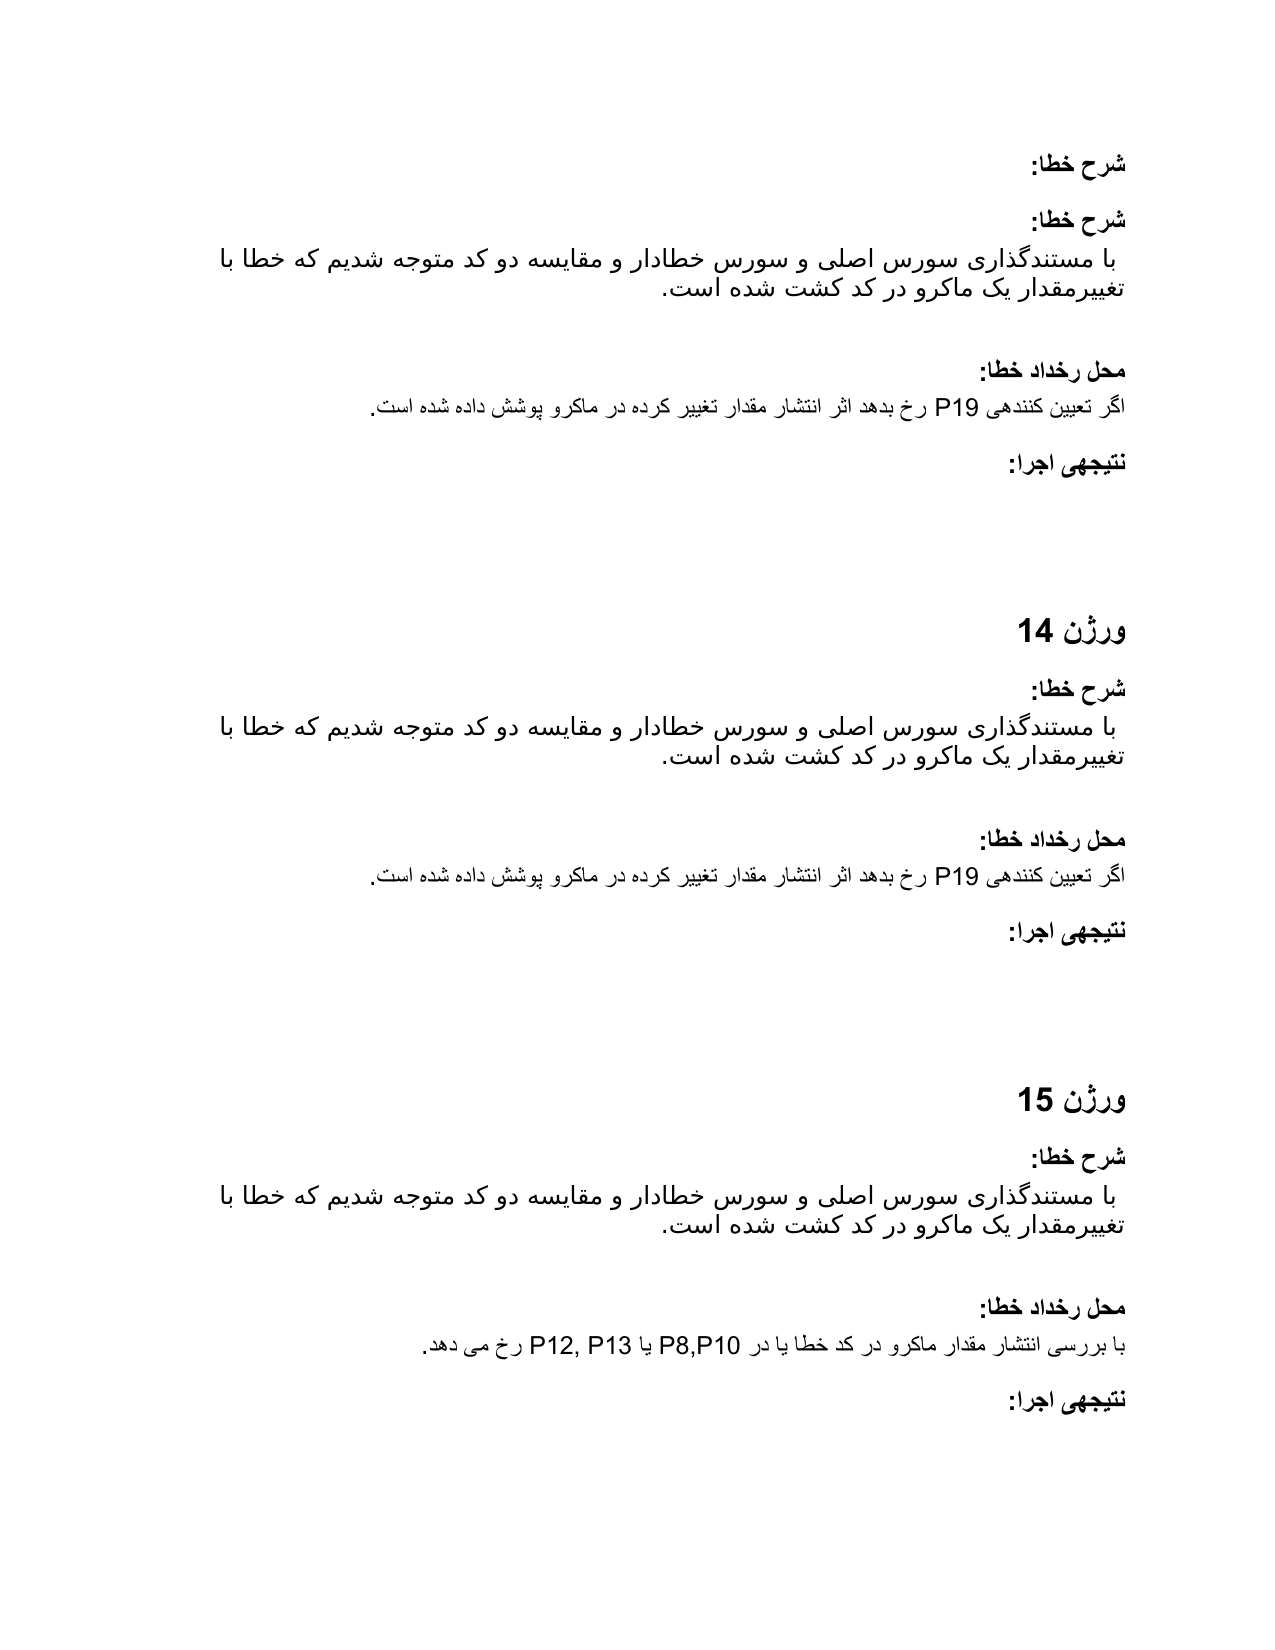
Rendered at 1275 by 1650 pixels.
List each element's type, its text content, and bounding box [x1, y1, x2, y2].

text نتیجهی اجرا: [150, 448, 1125, 479]
subtitle محل رخداد خطا: [150, 327, 1125, 387]
subtitle شرح خطا: [150, 675, 1125, 706]
text اگر تعیین کنندهی P19 رخ بدهد اثر انتشار مقدار تغییر کرده در ماکرو پوشش داده شده است. [150, 862, 1125, 891]
subtitle محل رخداد خطا: [150, 1264, 1125, 1324]
subtitle ورژن 15 [150, 1080, 1125, 1118]
text با مستندگذاری سورس اصلی و سورس خطادار و مقایسه دو کد متوجه شدیم که خطا با تغییرمقدار یک ماکرو در کد کشت شده است. [150, 712, 1125, 771]
text با مستندگذاری سورس اصلی و سورس خطادار و مقایسه دو کد متوجه شدیم که خطا با تغییرمقدار یک ماکرو در کد کشت شده است. [150, 244, 1125, 302]
text اگر تعیین کنندهی P19 رخ بدهد اثر انتشار مقدار تغییر کرده در ماکرو پوشش داده شده است. [150, 393, 1125, 423]
subtitle ورژن 14 [150, 611, 1125, 650]
subtitle شرح خطا: [150, 150, 1125, 181]
subtitle شرح خطا: [150, 1143, 1125, 1175]
text با مستندگذاری سورس اصلی و سورس خطادار و مقایسه دو کد متوجه شدیم که خطا با تغییرمقدار یک ماکرو در کد کشت شده است. [150, 1181, 1125, 1239]
text نتیجهی اجرا: [150, 1385, 1125, 1416]
text نتیجهی اجرا: [150, 916, 1125, 948]
subtitle محل رخداد خطا: [150, 796, 1125, 856]
text با بررسی انتشار مقدار ماکرو در کد خطا یا در P8,P10 یا P12, P13 رخ می دهد. [150, 1331, 1125, 1360]
subtitle شرح خطا: [150, 206, 1125, 237]
